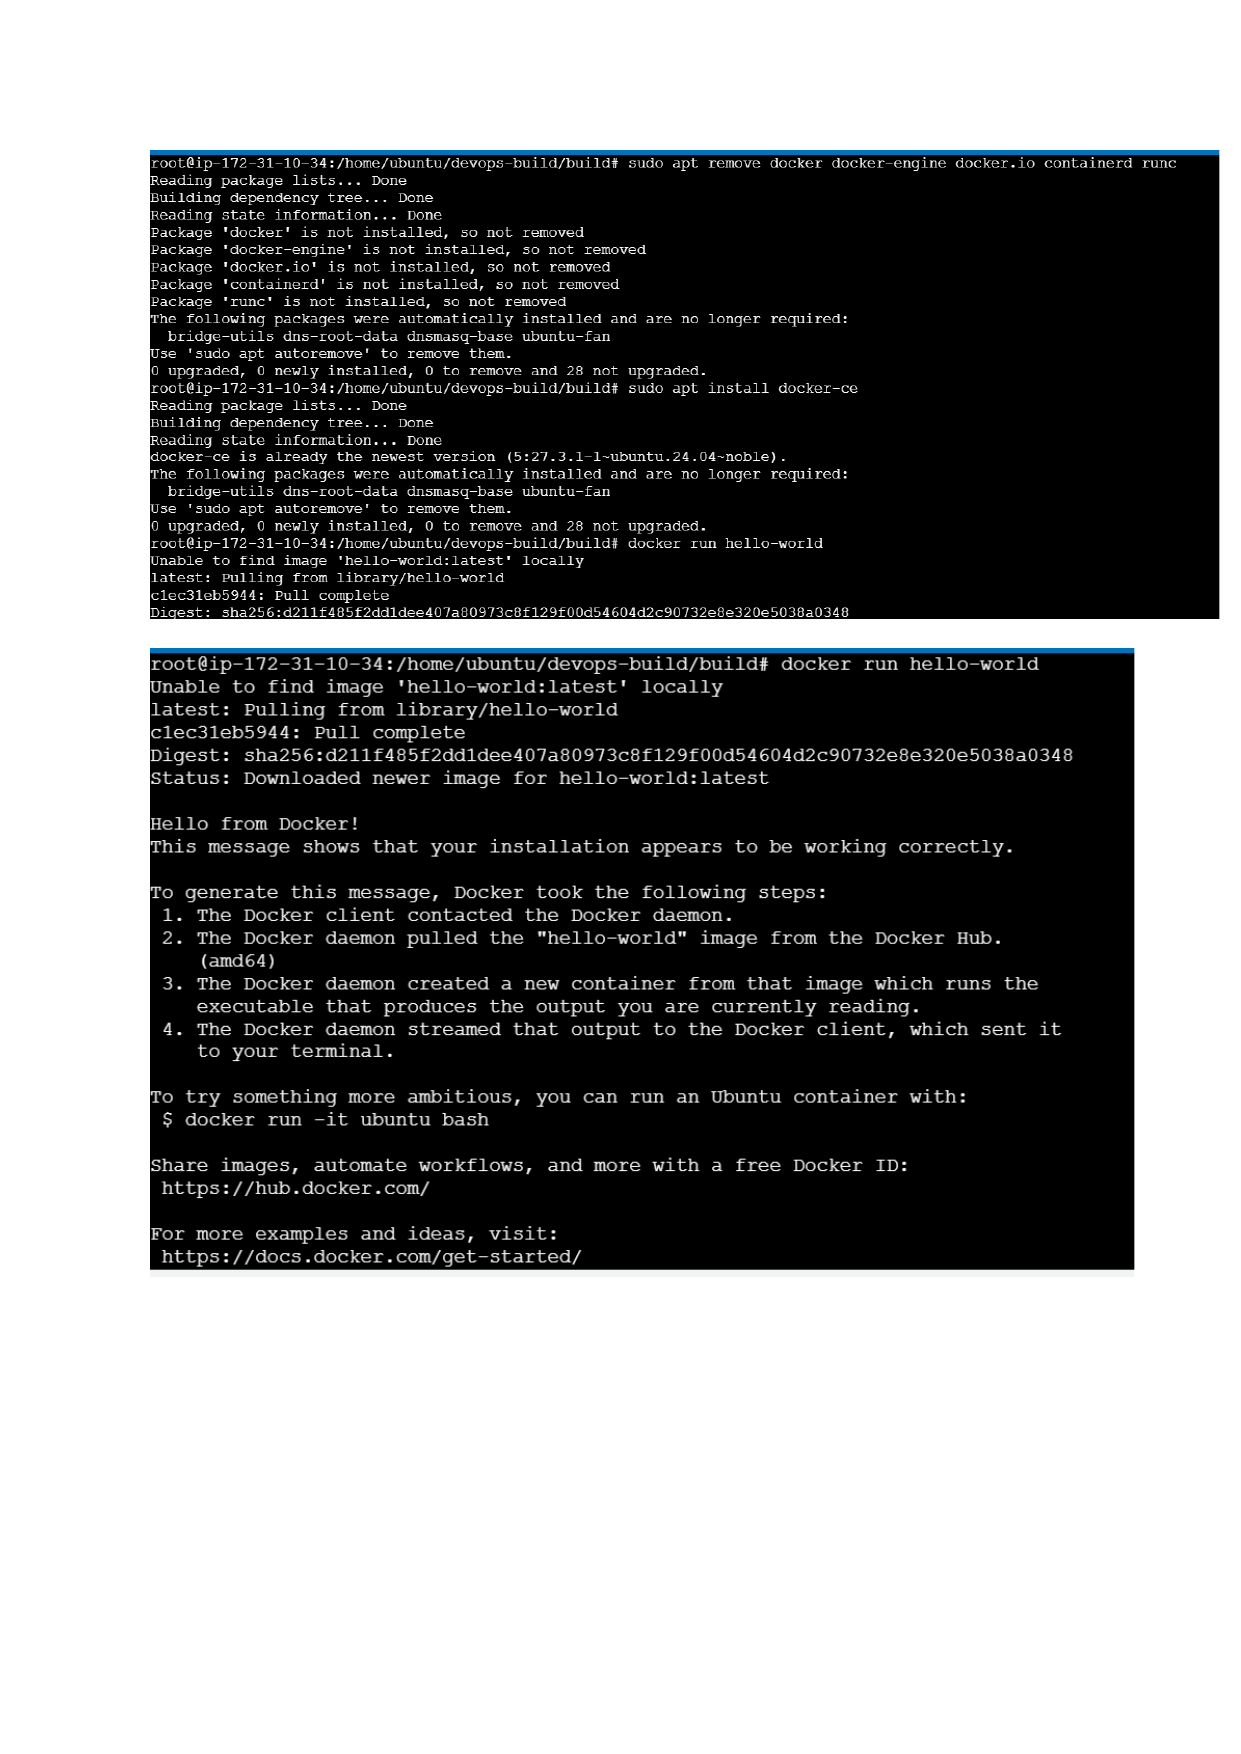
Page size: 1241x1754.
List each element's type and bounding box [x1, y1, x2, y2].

picture [150, 648, 1135, 1277]
picture [150, 150, 1220, 619]
